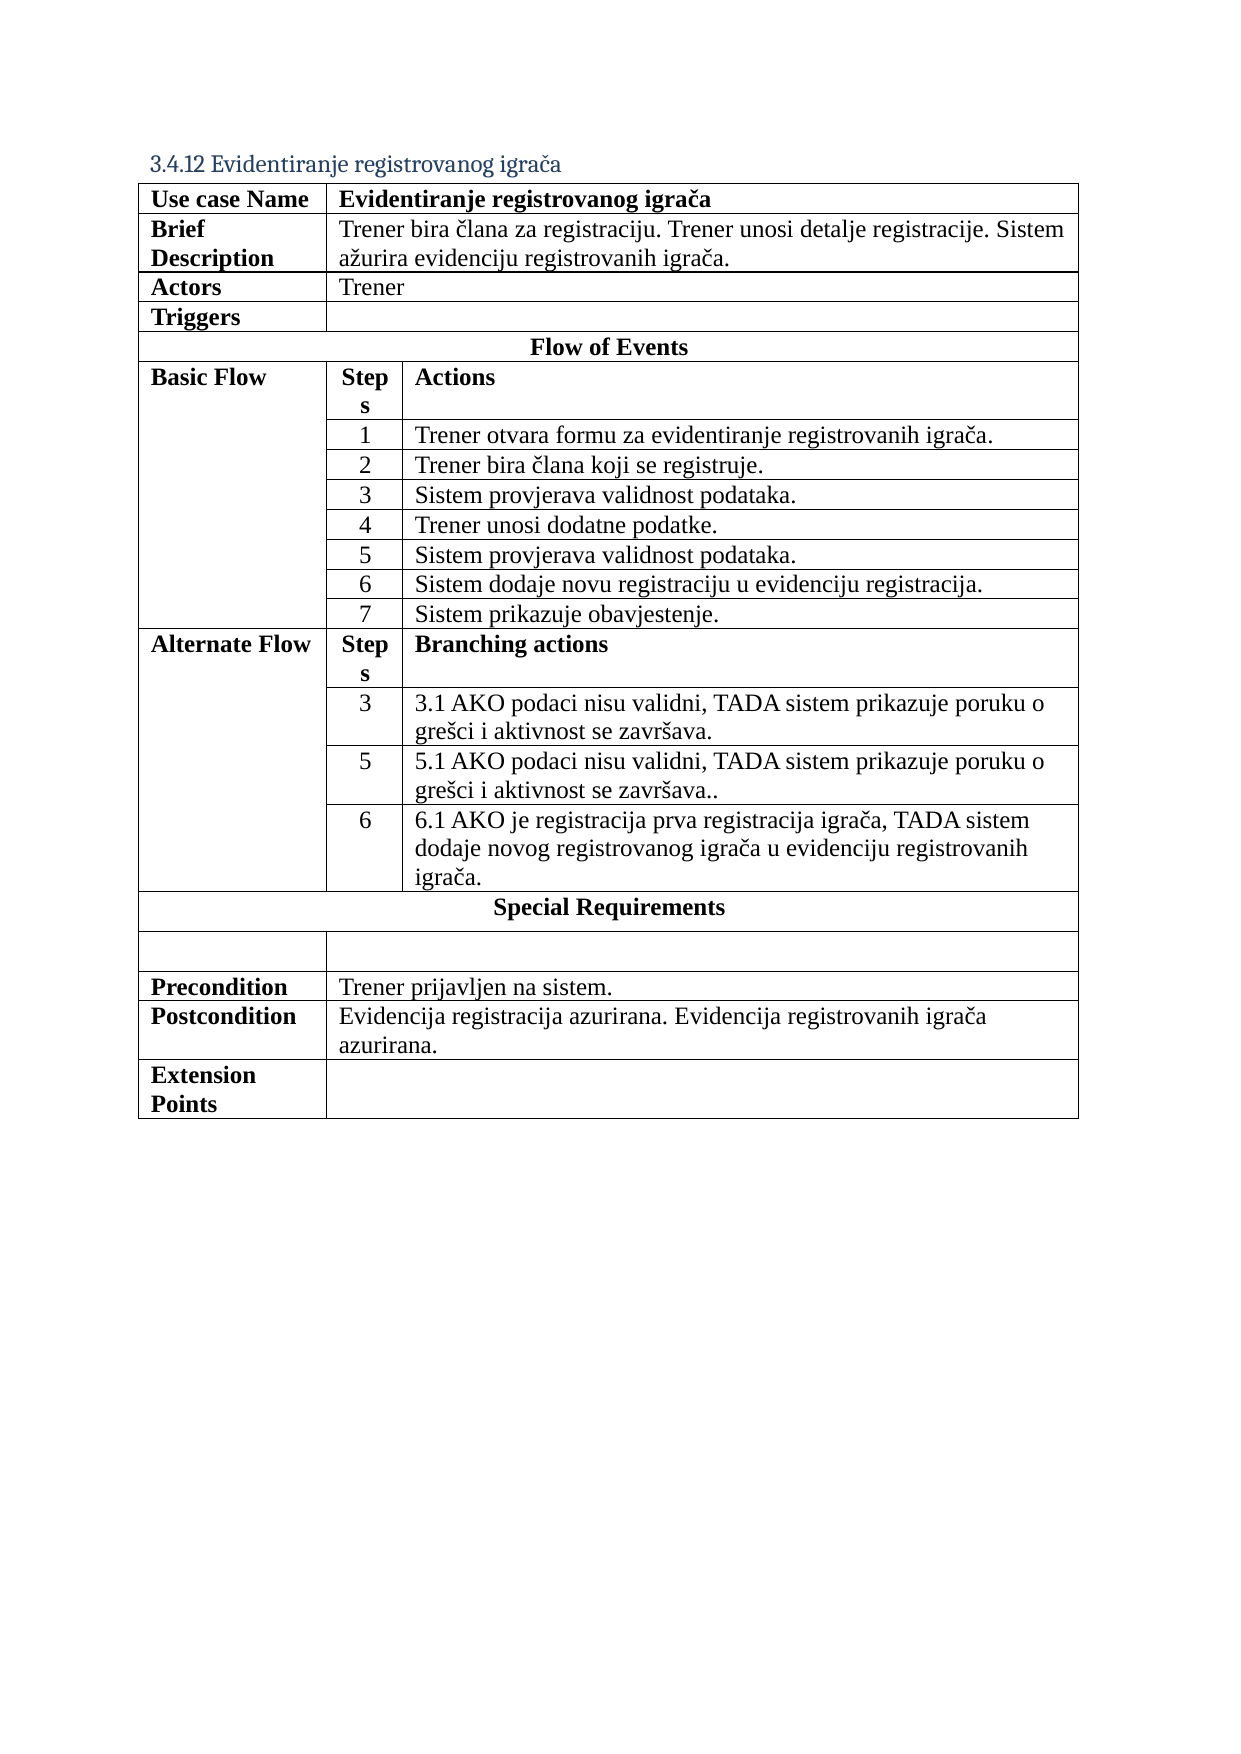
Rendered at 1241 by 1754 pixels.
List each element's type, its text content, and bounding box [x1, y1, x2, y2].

table_cell Triggers [139, 302, 326, 331]
table_cell Extension Points [139, 1060, 326, 1117]
table_cell 3 [327, 688, 402, 745]
table_cell 3.1 AKO podaci nisu validni, TADA sistem prikazuje poruku o grešci i aktivnost se završava. [403, 688, 1078, 745]
table_cell Branching actions [403, 629, 1078, 687]
table_cell [139, 932, 326, 971]
table_cell [327, 302, 1078, 331]
table_cell Trener otvara formu za evidentiranje registrovanih igrača. [403, 420, 1078, 449]
table_cell Postcondition [139, 1001, 326, 1059]
table_cell Actors [139, 273, 326, 301]
table_cell Special Requirements [139, 892, 1078, 931]
table_cell Evidencija registracija azurirana. Evidencija registrovanih igrača azurirana. [327, 1001, 1078, 1059]
table_cell 5 [327, 746, 402, 804]
table_cell Precondition [139, 972, 326, 1000]
table_cell Sistem provjerava validnost podataka. [403, 480, 1078, 509]
table_cell 6.1 AKO je registracija prva registracija igrača, TADA sistem dodaje novog registrovanog igrača u evidenciju registrovanih igrača. [403, 805, 1078, 891]
table_cell Sistem provjerava validnost podataka. [403, 540, 1078, 568]
table_header Use case Name [139, 184, 326, 213]
table_cell 4 [327, 510, 402, 539]
table_cell 1 [327, 420, 402, 449]
table_cell 5 [327, 540, 402, 568]
subtitle 3.4.12 Evidentiranje registrovanog igrača [150, 150, 1090, 179]
table_cell [327, 1060, 1078, 1117]
table_cell Brief Description [139, 214, 326, 271]
table_cell Flow of Events [139, 332, 1078, 361]
table_cell Trener unosi dodatne podatke. [403, 510, 1078, 539]
table_cell Sistem dodaje novu registraciju u evidenciju registracija. [403, 570, 1078, 598]
table_cell 3 [327, 480, 402, 509]
table_cell Actions [403, 362, 1078, 419]
table_cell Basic Flow [139, 362, 326, 628]
table_cell Trener bira člana za registraciju. Trener unosi detalje registracije. Sistem ažurira evidenciju registrovanih igrača. [327, 214, 1078, 271]
table_cell Trener [327, 273, 1078, 301]
table_cell Sistem prikazuje obavjestenje. [403, 599, 1078, 628]
table_cell 5.1 AKO podaci nisu validni, TADA sistem prikazuje poruku o grešci i aktivnost se završava.. [403, 746, 1078, 804]
table_cell Trener prijavljen na sistem. [327, 972, 1078, 1000]
table_cell 2 [327, 450, 402, 479]
table_cell Trener bira člana koji se registruje. [403, 450, 1078, 479]
table_cell 6 [327, 570, 402, 598]
table_cell Alternate Flow [139, 629, 326, 891]
table_header Evidentiranje registrovanog igrača [327, 184, 1078, 213]
table_cell 6 [327, 805, 402, 891]
table_cell 7 [327, 599, 402, 628]
table_cell Steps [327, 629, 402, 687]
table_cell [327, 932, 1078, 971]
table_cell Steps [327, 362, 402, 419]
